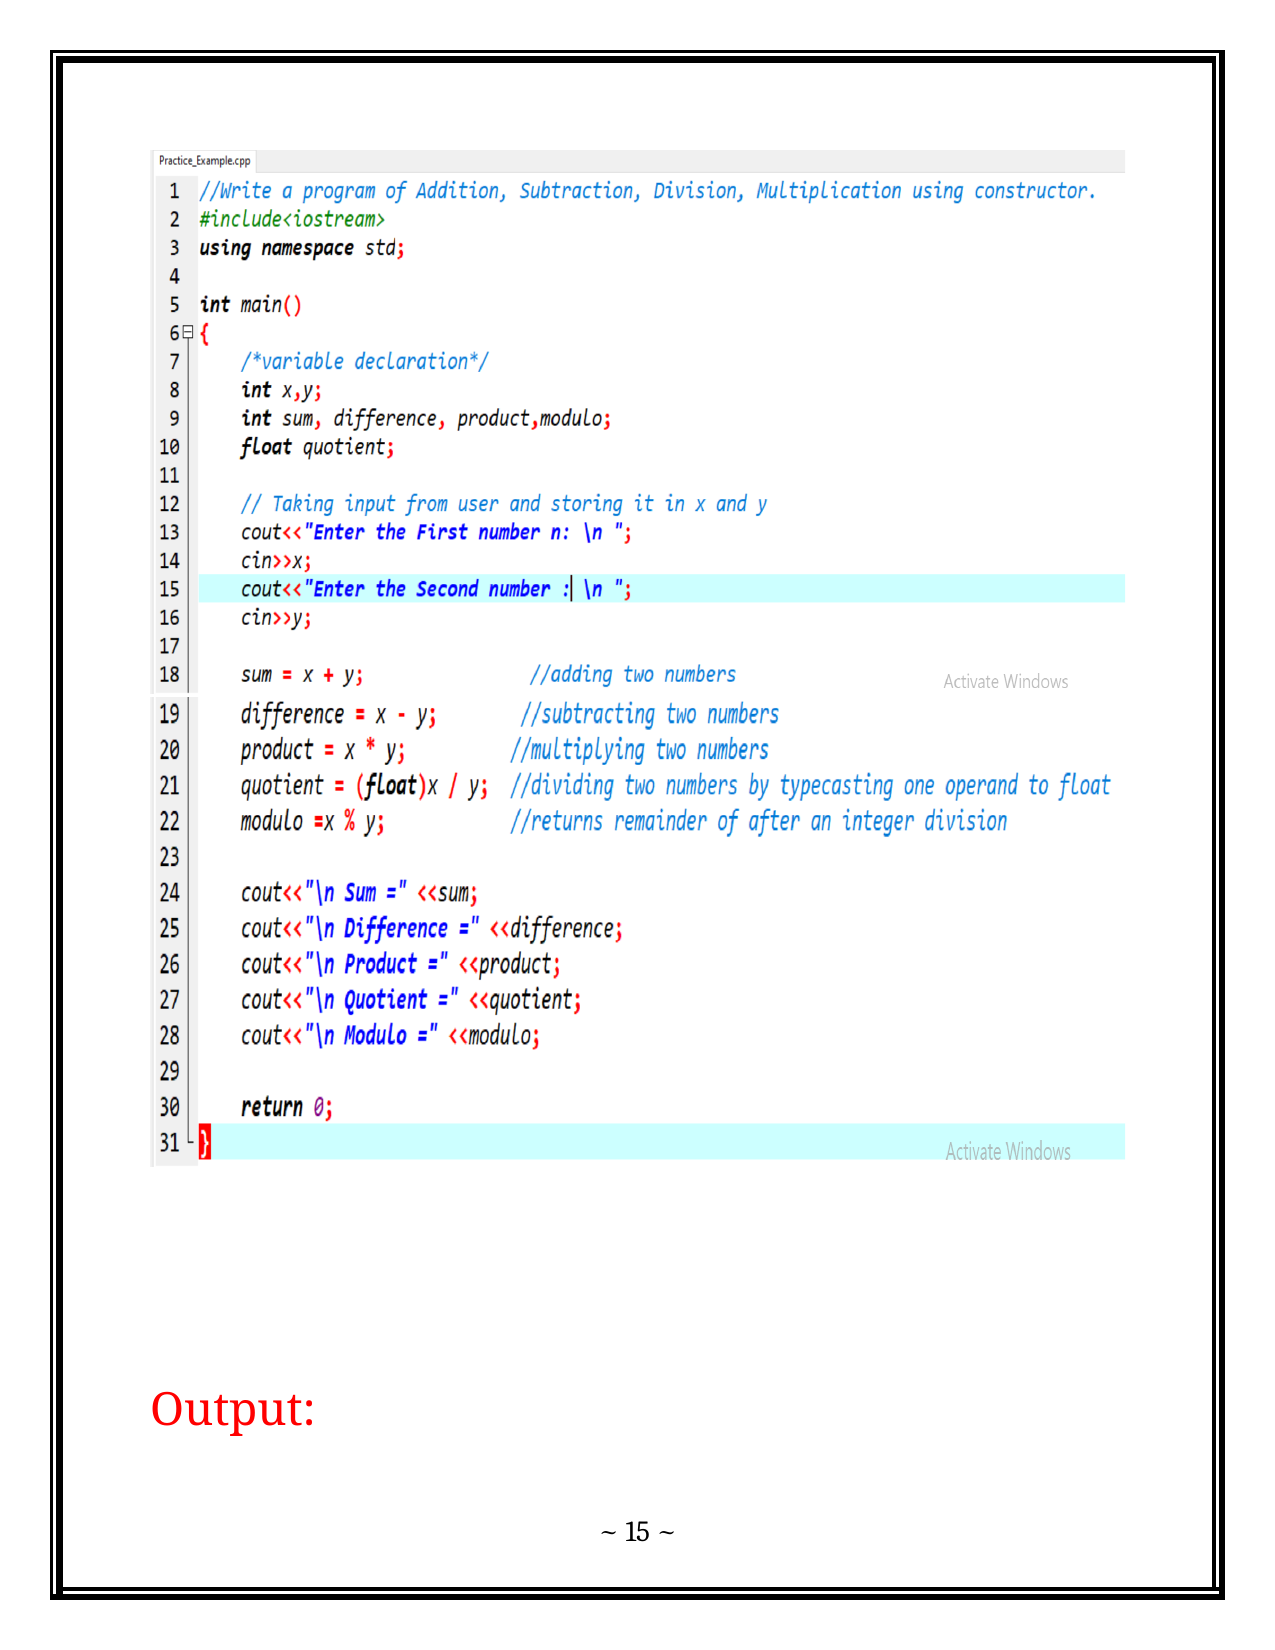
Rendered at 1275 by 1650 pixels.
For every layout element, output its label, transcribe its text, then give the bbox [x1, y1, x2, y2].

picture [150, 697, 1125, 1167]
text Output: [150, 1377, 1125, 1439]
picture [150, 150, 1125, 694]
